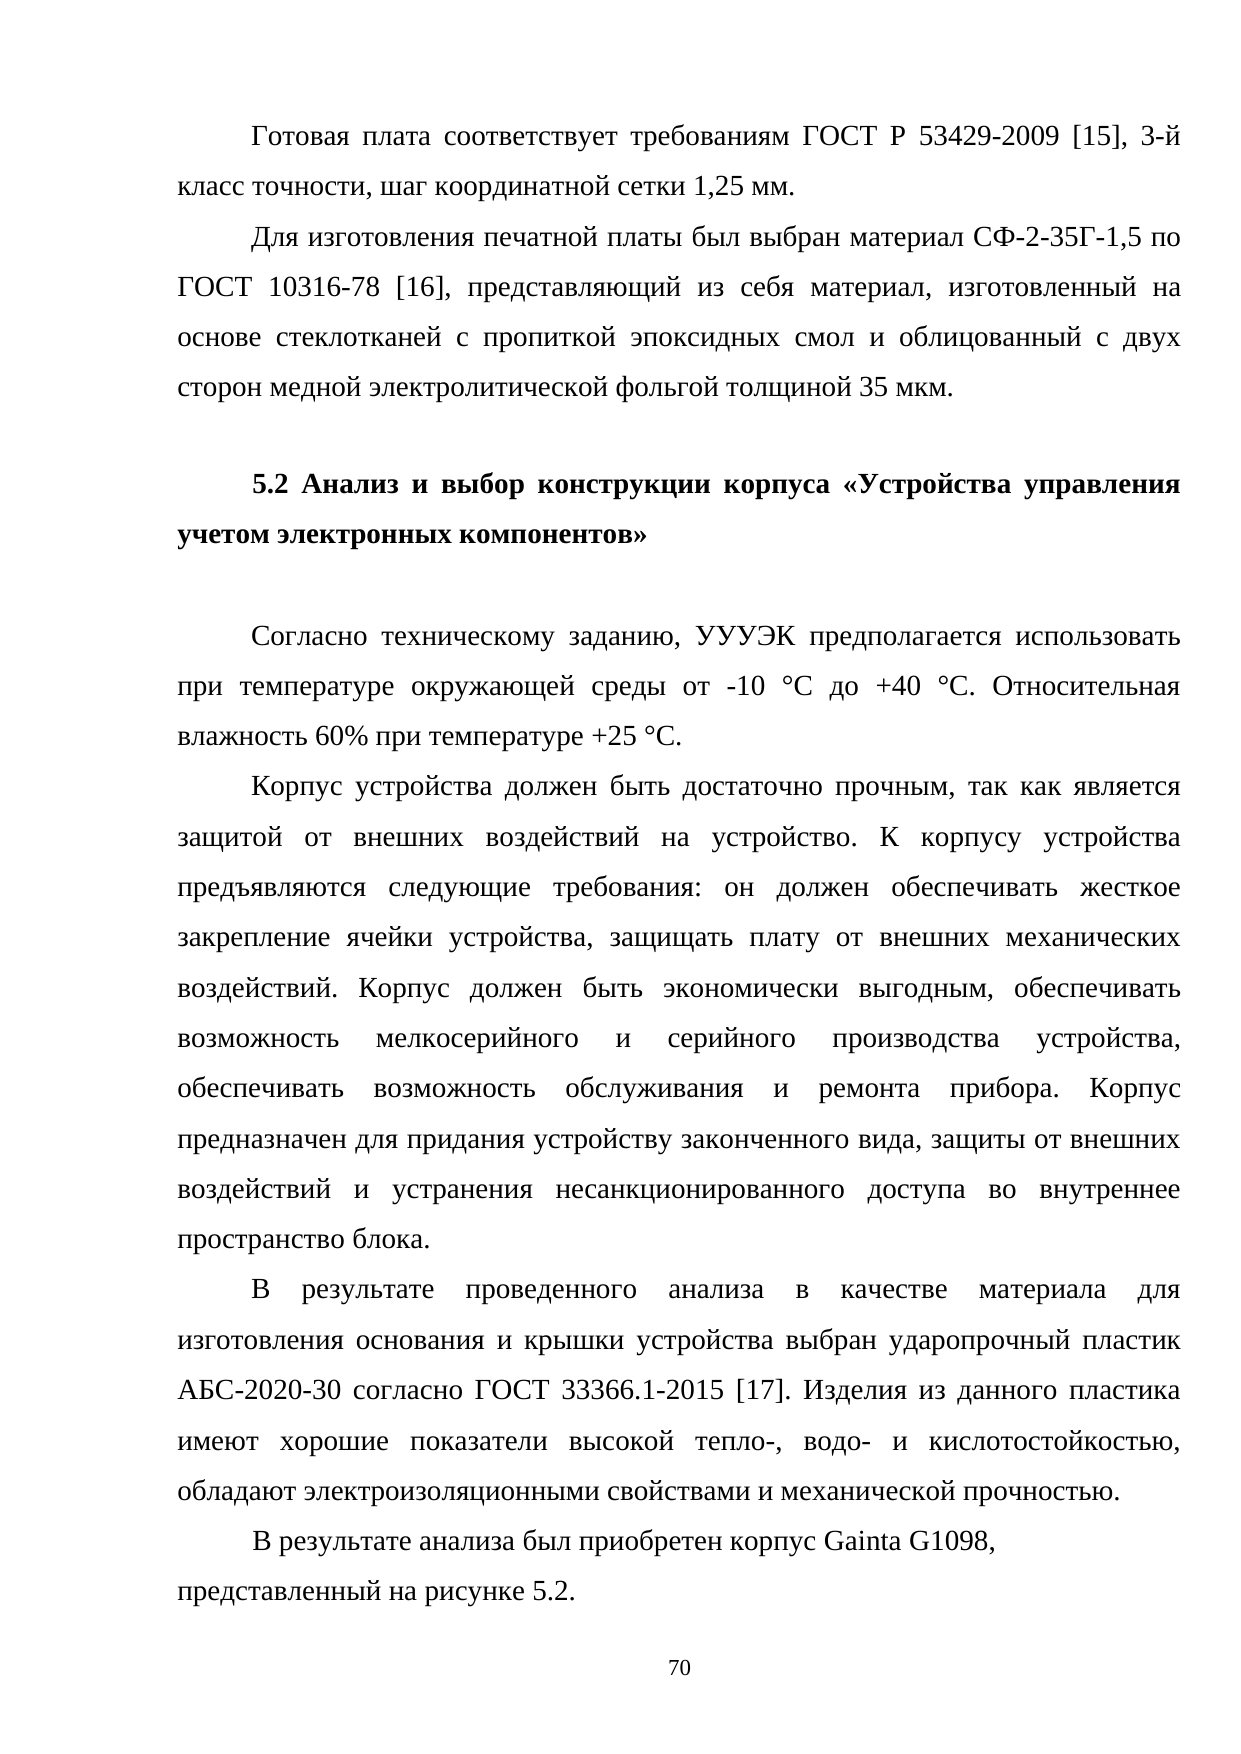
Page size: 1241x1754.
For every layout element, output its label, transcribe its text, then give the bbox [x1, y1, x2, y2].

text Корпус устройства должен быть достаточно прочным, так как является защитой от внешних воздействий на устройство. К корпусу устройства предъявляются следующие требования: он должен обеспечивать жесткое закрепление ячейки устройства, защищать плату от внешних механических воздействий. Корпус должен быть экономически выгодным, обеспечивать возможность мелкосерийного и серийного производства устройства, обеспечивать возможность обслуживания и ремонта прибора. Корпус предназначен для придания устройству законченного вида, защиты от внешних воздействий и устранения несанкционированного доступа во внутреннее пространство блока. [177, 768, 1182, 1255]
subtitle 5.2 Анализ и выбор конструкции корпуса «Устройства управления учетом электронных компонентов» [177, 466, 1182, 550]
text Готовая плата соответствует требованиям ГОСТ Р 53429-2009 [15], 3-й класс точности, шаг координатной сетки 1,25 мм. [177, 118, 1182, 202]
text В результате анализа был приобретен корпус Gainta G1098, представленный на рисунке 5.2. [177, 1523, 1182, 1607]
text В результате проведенного анализа в качестве материала для изготовления основания и крышки устройства выбран ударопрочный пластик АБС-2020-30 согласно ГОСТ 33366.1-2015 [17]. Изделия из данного пластика имеют хорошие показатели высокой тепло-, водо- и кислотостойкостью, обладают электроизоляционными свойствами и механической прочностью. [177, 1272, 1182, 1506]
text Для изготовления печатной платы был выбран материал СФ-2-35Г-1,5 по ГОСТ 10316-78 [16], представляющий из себя материал, изготовленный на основе стеклотканей с пропиткой эпоксидных смол и облицованный с двух сторон медной электролитической фольгой толщиной 35 мкм. [177, 219, 1182, 403]
text Согласно техническому заданию, УУУЭК предполагается использовать при температуре окружающей среды от -10 °С до +40 °С. Относительная влажность 60% при температуре +25 °С. [177, 618, 1182, 752]
